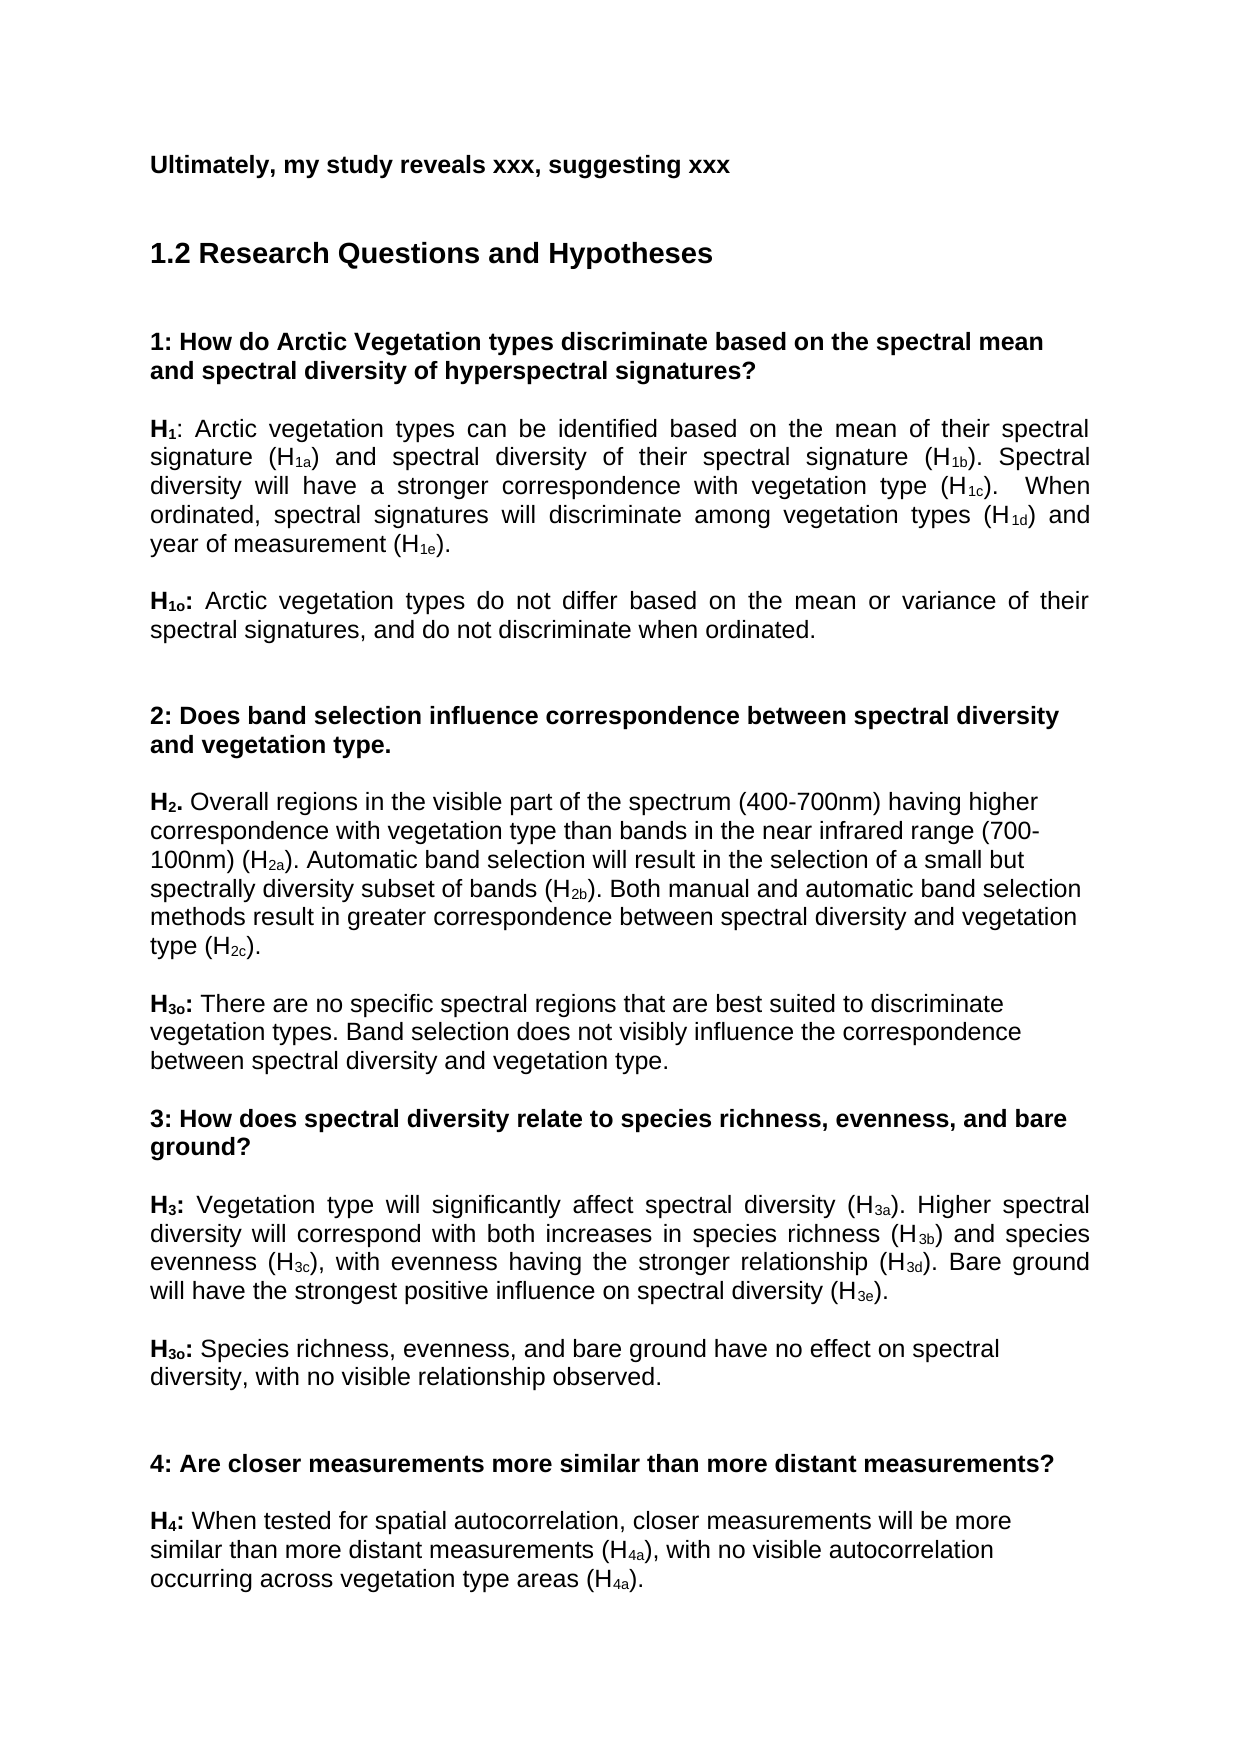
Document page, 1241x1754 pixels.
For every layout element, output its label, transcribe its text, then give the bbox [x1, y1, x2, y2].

text Ultimately, my study reveals xxx, suggesting xxx [150, 150, 1090, 179]
text 1.2 Research Questions and Hypotheses [150, 236, 1090, 270]
text 3: How does spectral diversity relate to species richness, evenness, and bare ground? [150, 1103, 1090, 1161]
text H3o: There are no specific spectral regions that are best suited to discriminate vegetation types. Band selection does not visibly influence the correspondence between spectral diversity and vegetation type. [150, 988, 1090, 1075]
text H2. Overall regions in the visible part of the spectrum (400-700nm) having higher correspondence with vegetation type than bands in the near infrared range (700-100nm) (H2a). Automatic band selection will result in the selection of a small but spectrally diversity subset of bands (H2b). Both manual and automatic band selection methods result in greater correspondence between spectral diversity and vegetation type (H2c). [150, 787, 1090, 960]
text H1: Arctic vegetation types can be identified based on the mean of their spectral signature (H1a) and spectral diversity of their spectral signature (H1b). Spectral diversity will have a stronger correspondence with vegetation type (H1c). When ordinated, spectral signatures will discriminate among vegetation types (H1d) and year of measurement (H1e). [150, 413, 1090, 557]
text H3: Vegetation type will significantly affect spectral diversity (H3a). Higher spectral diversity will correspond with both increases in species richness (H3b) and species evenness (H3c), with evenness having the stronger relationship (H3d). Bare ground will have the strongest positive influence on spectral diversity (H3e). [150, 1190, 1090, 1305]
text 2: Does band selection influence correspondence between spectral diversity and vegetation type. [150, 701, 1090, 758]
text H1o: Arctic vegetation types do not differ based on the mean or variance of their spectral signatures, and do not discriminate when ordinated. [150, 586, 1090, 643]
text H3o: Species richness, evenness, and bare ground have no effect on spectral diversity, with no visible relationship observed. [150, 1333, 1090, 1391]
text H4: When tested for spatial autocorrelation, closer measurements will be more similar than more distant measurements (H4a), with no visible autocorrelation occurring across vegetation type areas (H4a). [150, 1506, 1090, 1592]
text 4: Are closer measurements more similar than more distant measurements? [150, 1448, 1090, 1477]
text 1: How do Arctic Vegetation types discriminate based on the spectral mean and spectral diversity of hyperspectral signatures? [150, 327, 1090, 385]
